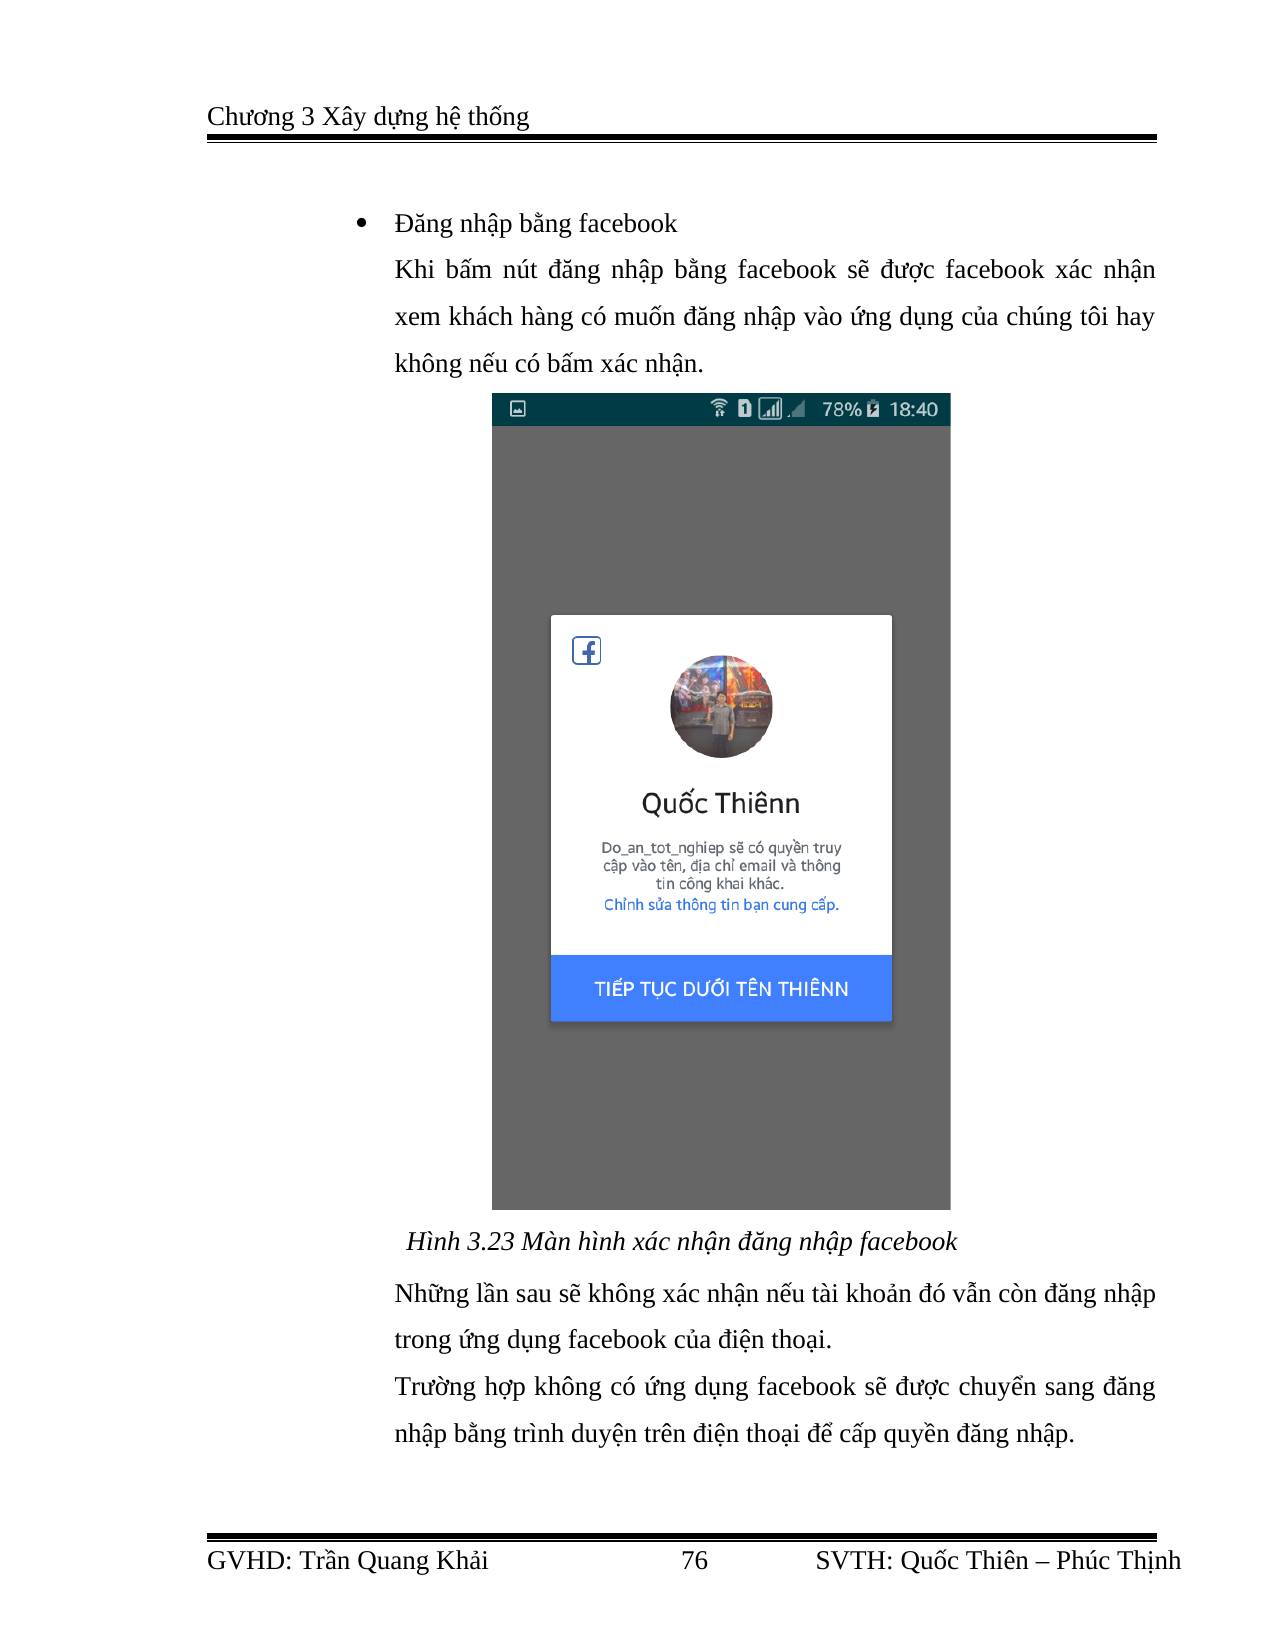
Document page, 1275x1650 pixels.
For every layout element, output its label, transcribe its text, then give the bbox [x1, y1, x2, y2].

list Khi bấm nút đăng nhập bằng facebook sẽ được facebook xác nhận xem khách hàng có muốn đăng nhập vào ứng dụng của chúng tôi hay không nếu có bấm xác nhận. [394, 254, 1157, 378]
list Đăng nhập bằng facebook [357, 207, 1157, 238]
list Những lần sau sẽ không xác nhận nếu tài khoản đó vẫn còn đăng nhập trong ứng dụng facebook của điện thoại. [394, 1277, 1157, 1354]
list Trường hợp không có ứng dụng facebook sẽ được chuyển sang đăng nhập bằng trình duyện trên điện thoại để cấp quyền đăng nhập. [394, 1370, 1157, 1448]
picture [492, 393, 951, 1210]
